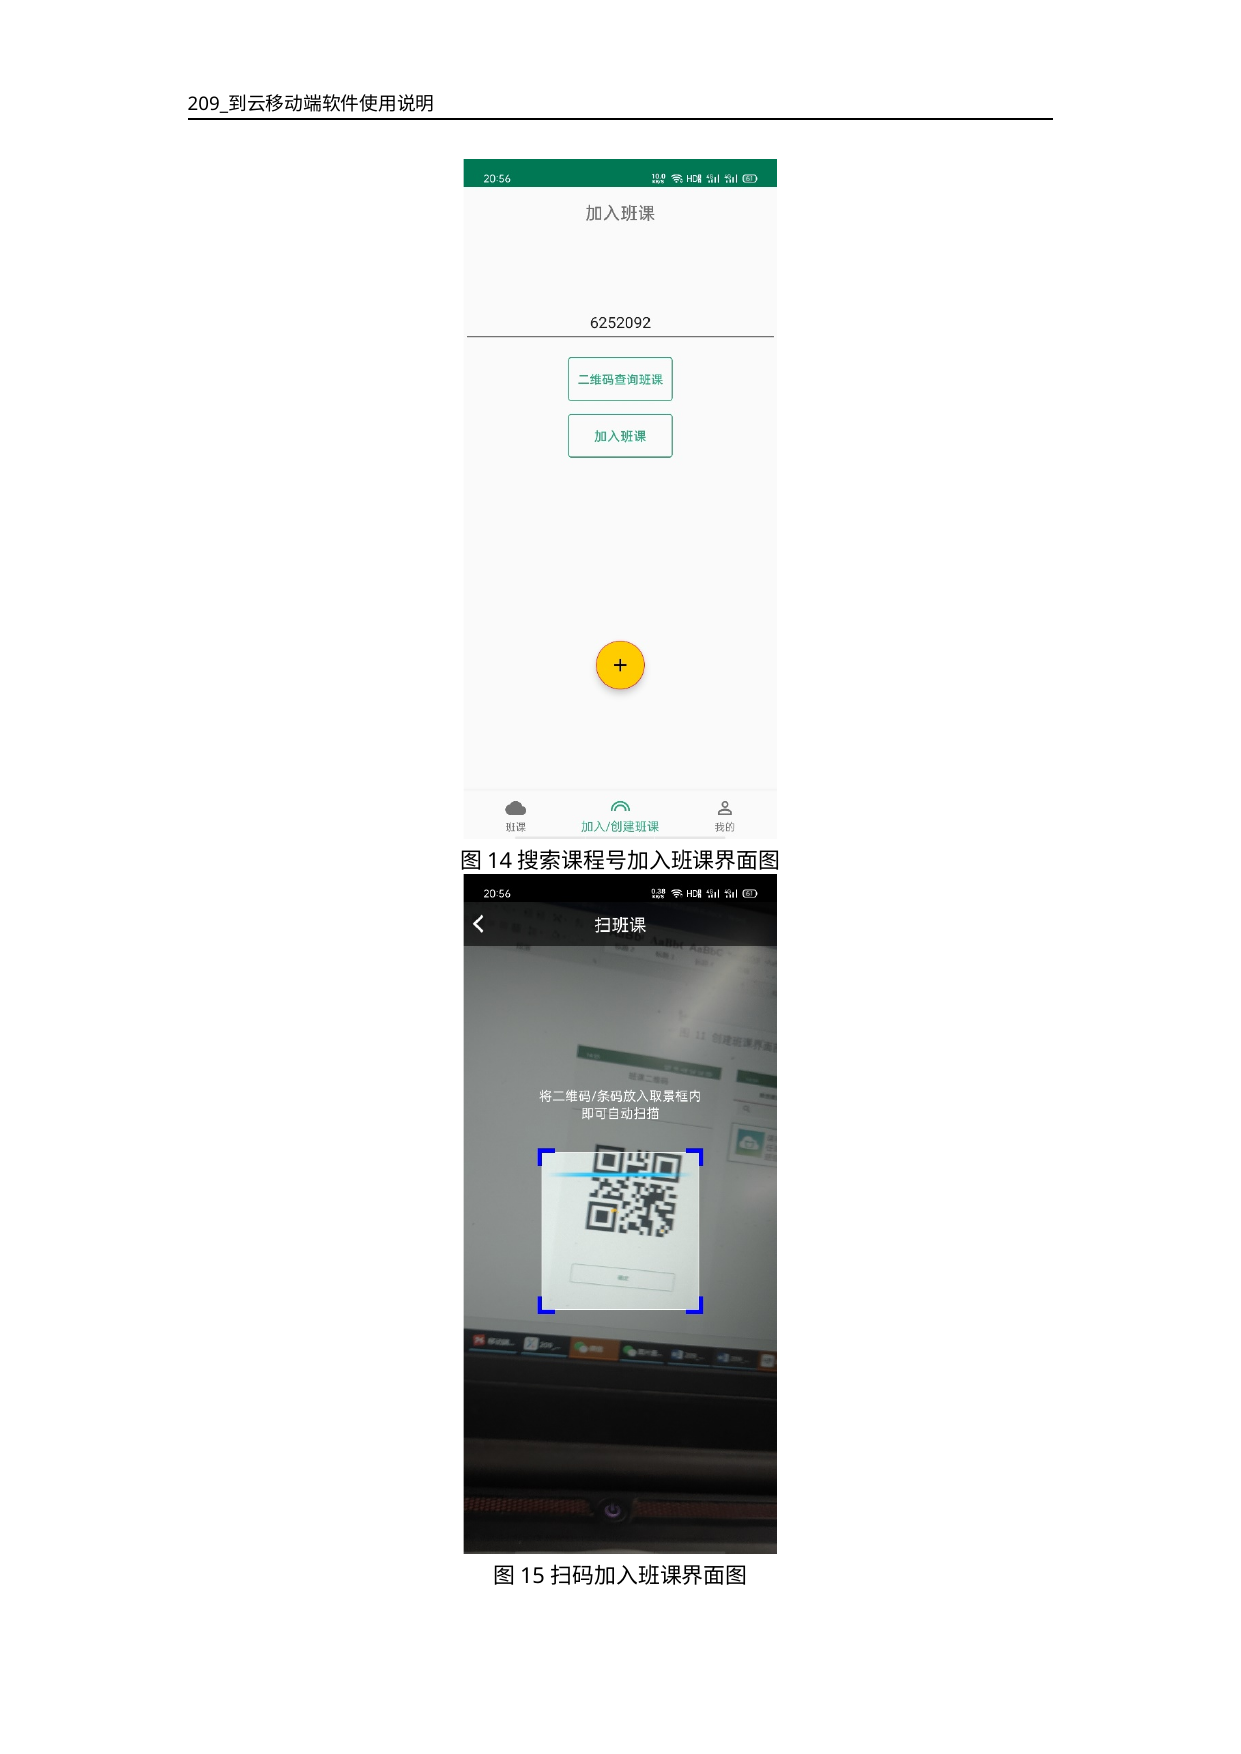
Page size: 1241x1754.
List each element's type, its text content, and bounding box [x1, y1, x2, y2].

text 图 15 扫码加入班课界面图 [187, 1557, 1053, 1590]
text 图 14 搜索课程号加入班课界面图 [187, 842, 1053, 875]
picture [463, 159, 777, 839]
picture [463, 874, 777, 1554]
